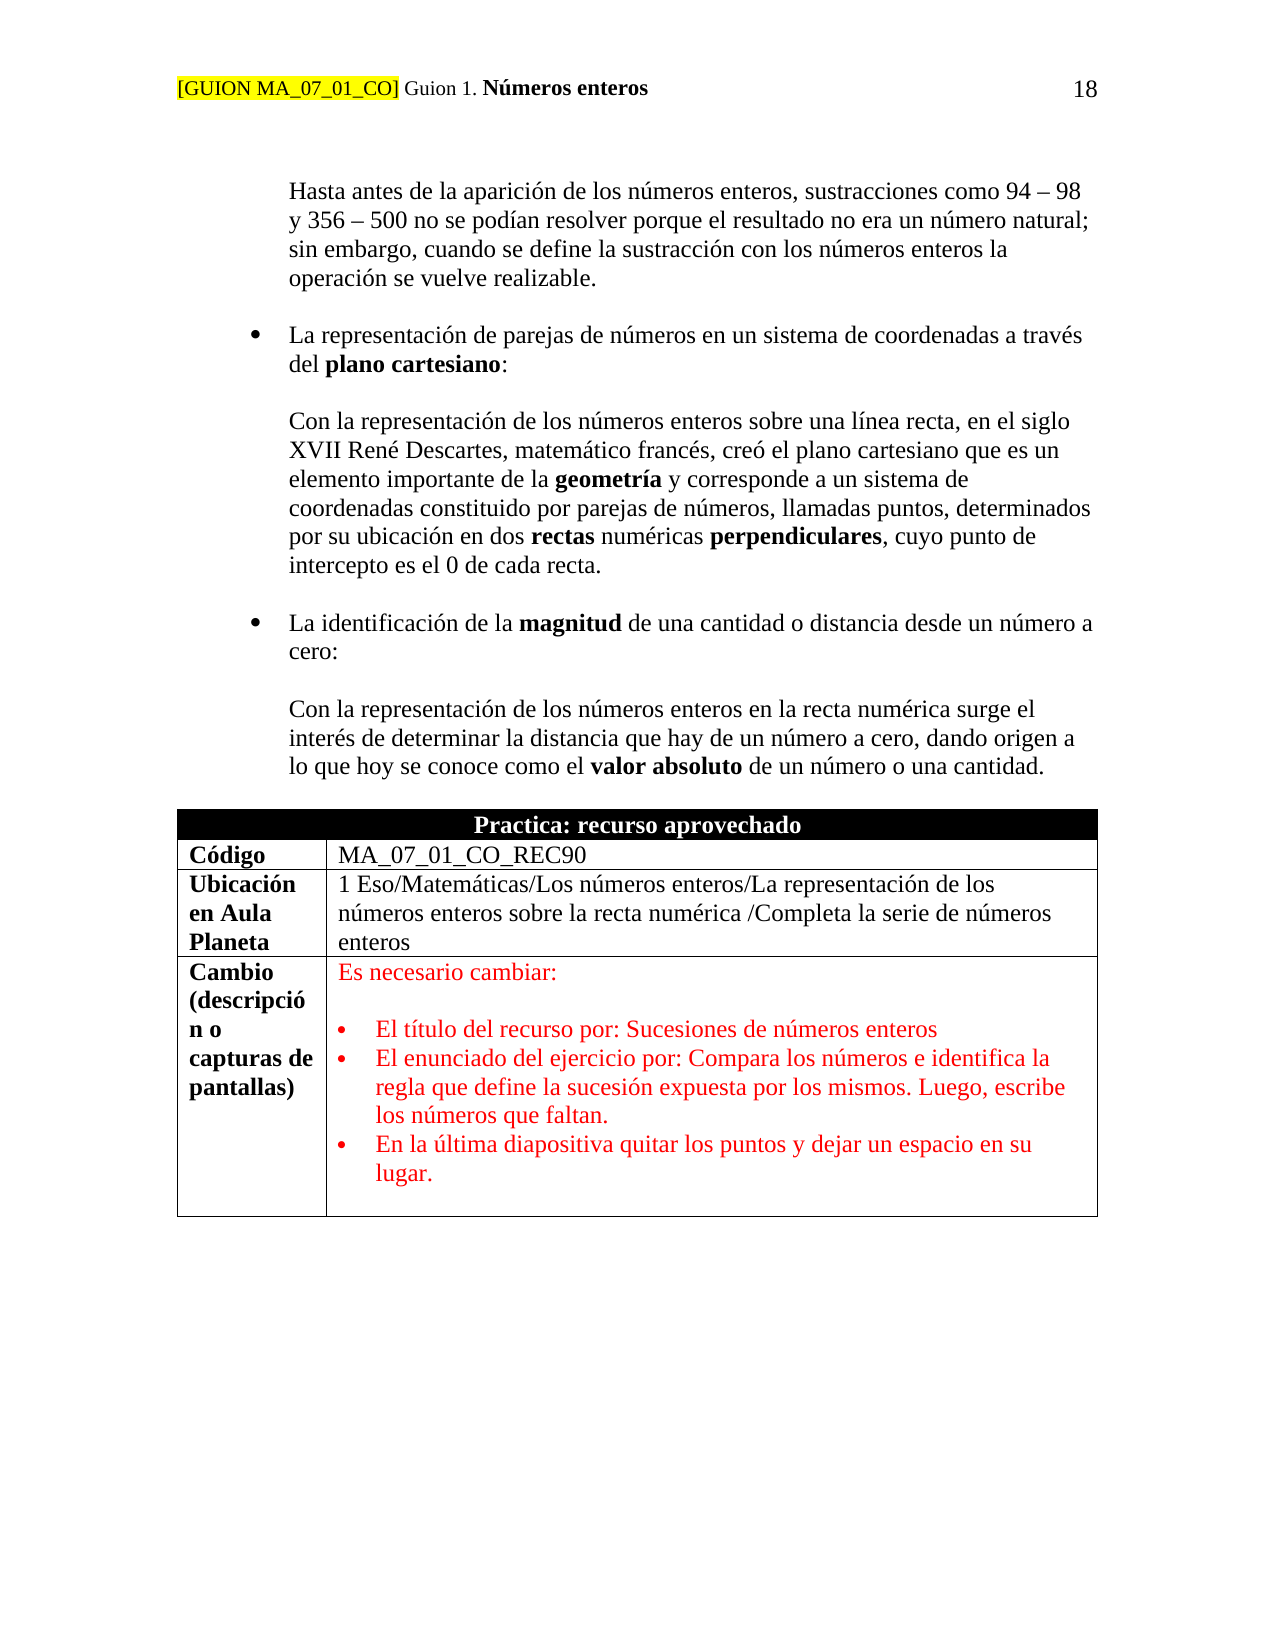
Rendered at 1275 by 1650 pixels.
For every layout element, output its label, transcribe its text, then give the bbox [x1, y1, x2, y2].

text Hasta antes de la aparición de los números enteros, sustracciones como 94 – 98 y 356 – 500 no se podían resolver porque el resultado no era un número natural; sin embargo, cuando se define la sustracción con los números enteros la operación se vuelve realizable. [288, 176, 1098, 291]
table_cell 1 Eso/Matemáticas/Los números enteros/La representación de los números enteros sobre la recta numérica /Completa la serie de números enteros [327, 870, 1097, 956]
table_cell Ubicación en Aula Planeta [178, 870, 326, 956]
list La identificación de la magnitud de una cantidad o distancia desde un número a cero: [251, 608, 1098, 665]
list Con la representación de los números enteros en la recta numérica surge el interés de determinar la distancia que hay de un número a cero, dando origen a lo que hoy se conoce como el valor absoluto de un número o una cantidad. [288, 694, 1098, 780]
list La representación de parejas de números en un sistema de coordenadas a través del plano cartesiano: [251, 320, 1098, 378]
list Con la representación de los números enteros sobre una línea recta, en el siglo XVII René Descartes, matemático francés, creó el plano cartesiano que es un elemento importante de la geometría y corresponde a un sistema de coordenadas constituido por parejas de números, llamadas puntos, determinados por su ubicación en dos rectas numéricas perpendiculares, cuyo punto de intercepto es el 0 de cada recta. [288, 406, 1098, 579]
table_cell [178, 957, 326, 1216]
table_cell Código [178, 840, 326, 868]
table_cell MA_07_01_CO_REC90 [327, 840, 1097, 868]
table_header Practica: recurso aprovechado [178, 810, 1097, 839]
